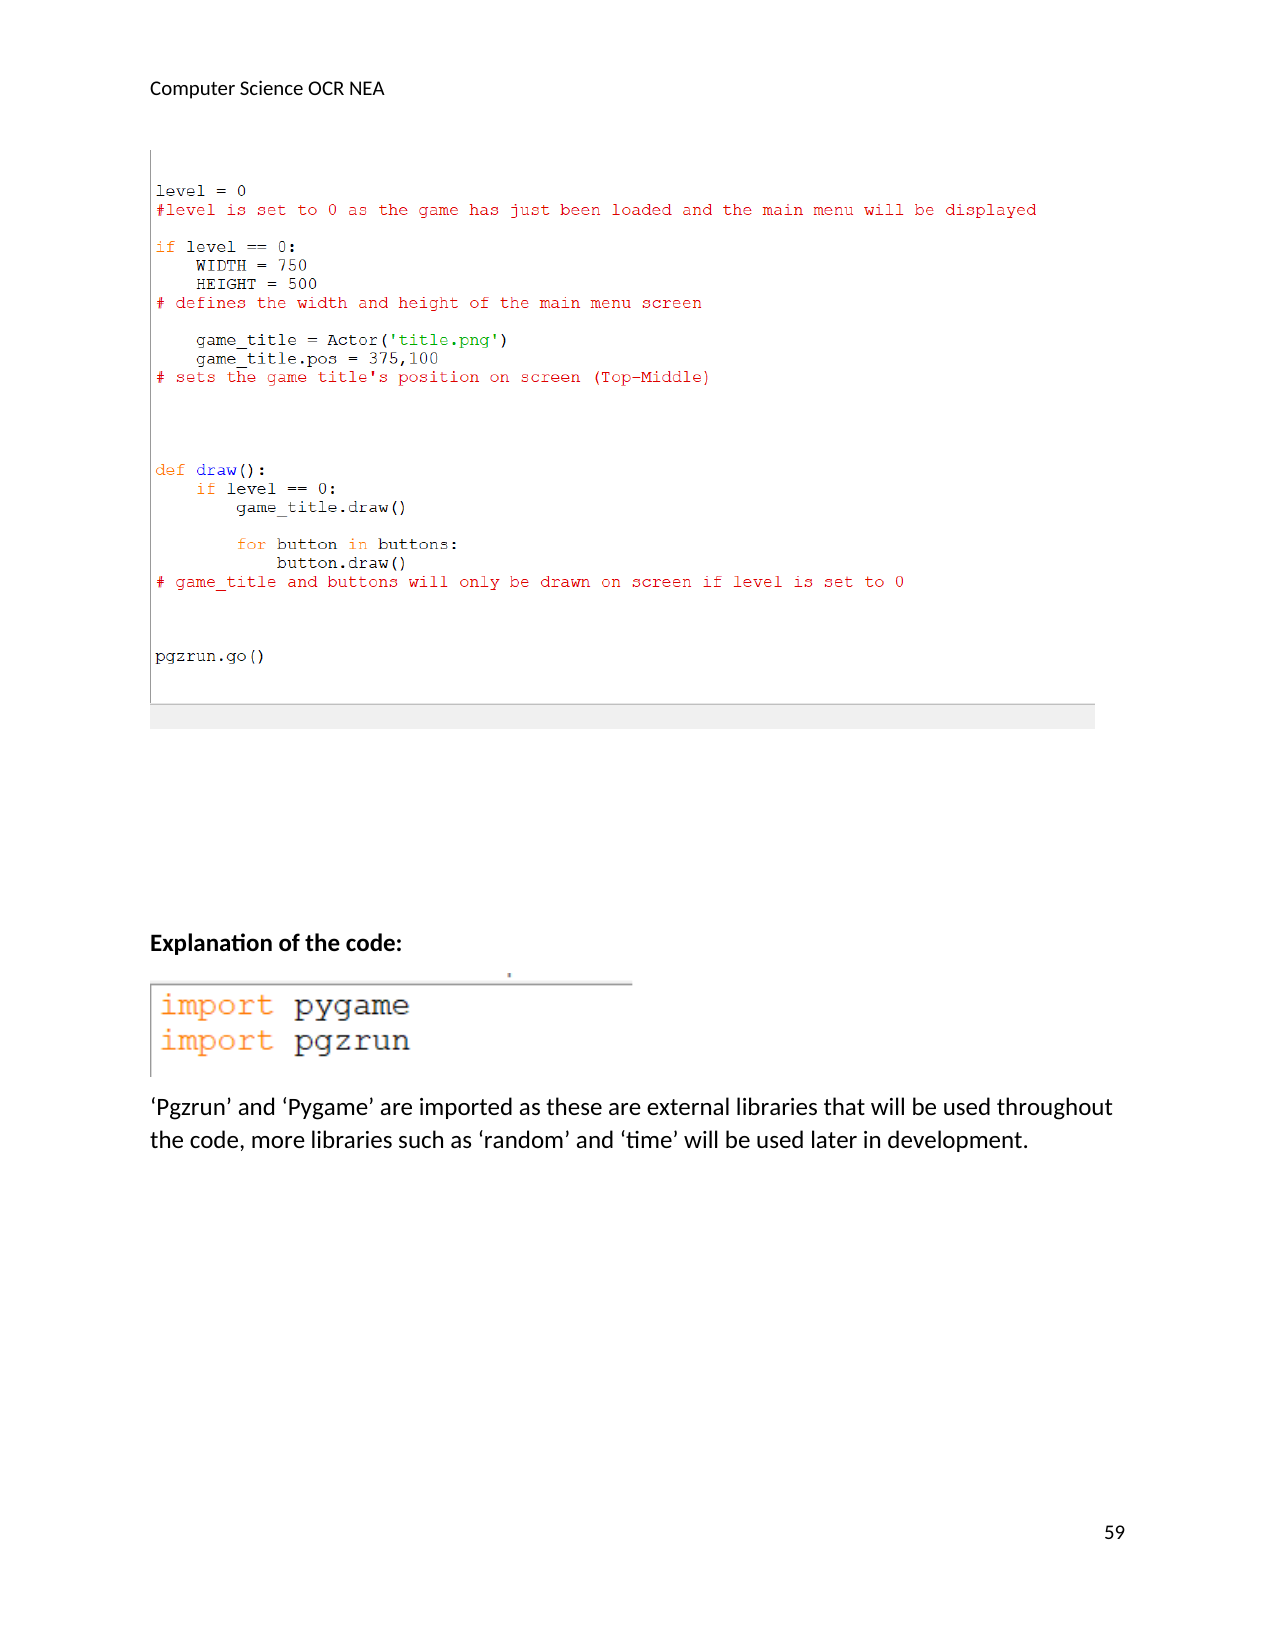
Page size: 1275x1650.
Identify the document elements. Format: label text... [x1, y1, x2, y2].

text Explanation of the code: [150, 928, 1125, 958]
text ‘Pgzrun’ and ‘Pygame’ are imported as these are external libraries that will be used throughout the code, more libraries such as ‘random’ and ‘time’ will be used later in development. [150, 1091, 1125, 1155]
